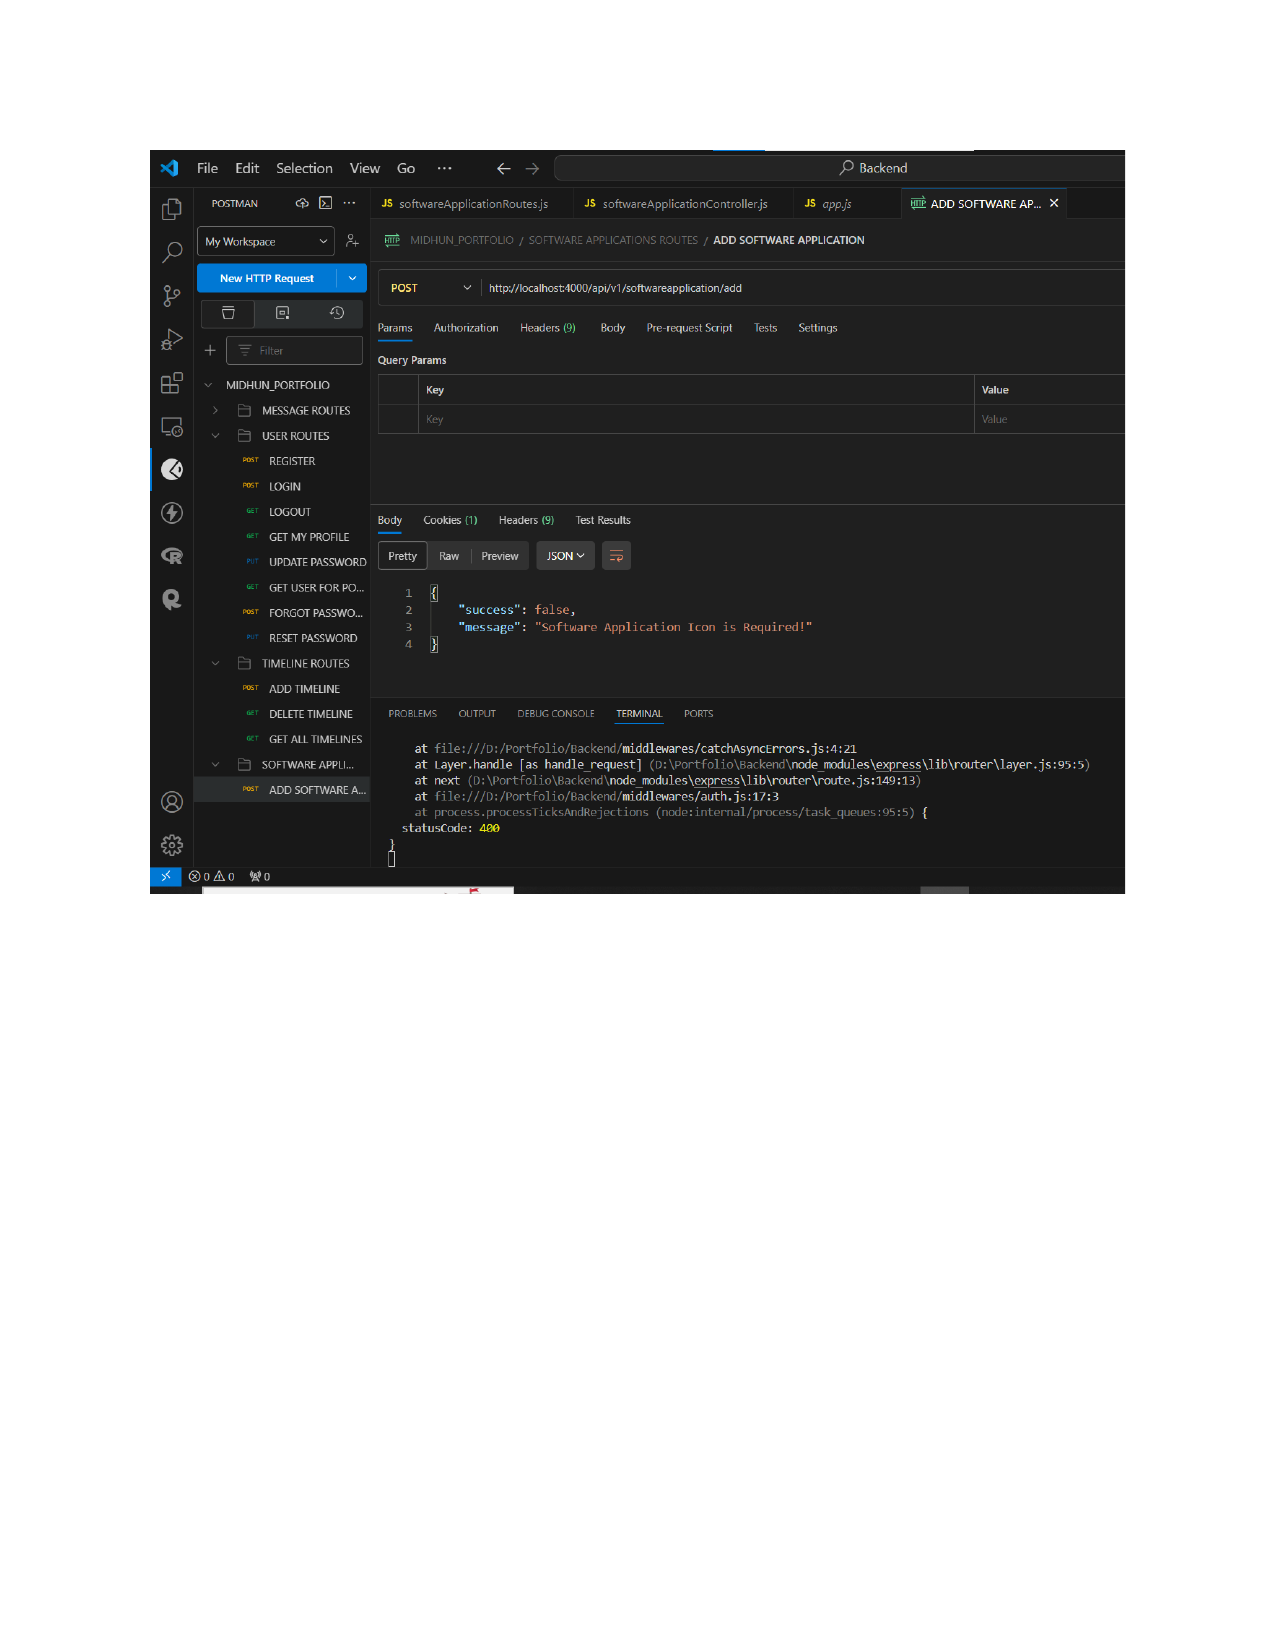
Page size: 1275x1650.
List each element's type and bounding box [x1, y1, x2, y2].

picture [150, 150, 1125, 894]
